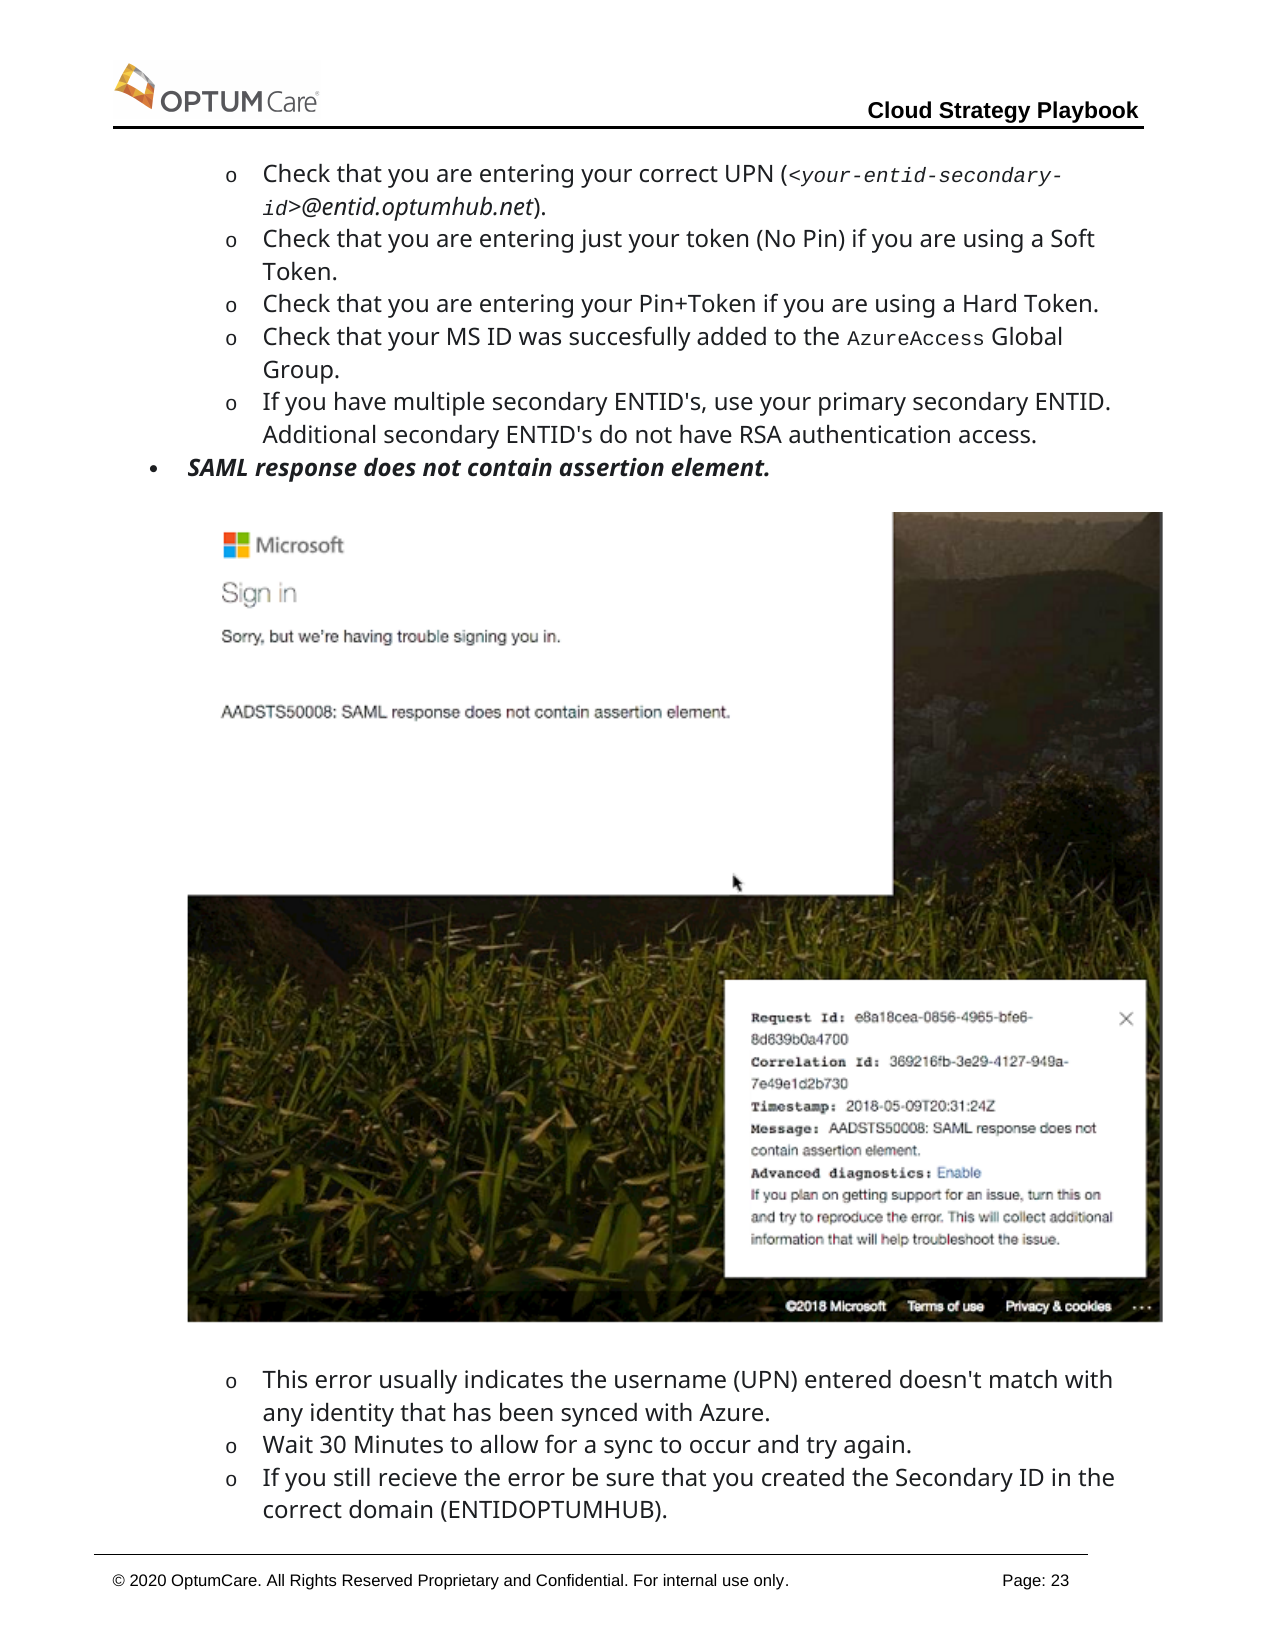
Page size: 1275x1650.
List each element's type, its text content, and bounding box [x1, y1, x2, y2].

list If you still recieve the error be sure that you created the Secondary ID in the correct domain (ENTIDOPTUMHUB). [225, 1461, 1144, 1526]
list If you have multiple secondary ENTID's, use your primary secondary ENTID. Additional secondary ENTID's do not have RSA authentication access. [225, 385, 1144, 450]
list Wait 30 Minutes to allow for a sync to occur and try again. [225, 1428, 1144, 1461]
list Check that you are entering your Pin+Token if you are using a Hard Token. [225, 287, 1144, 320]
list This error usually indicates the username (UPN) entered doesn't match with any identity that has been synced with Azure. [225, 1363, 1144, 1428]
list Check that you are entering just your token (No Pin) if you are using a Soft Token. [225, 222, 1144, 287]
list SAML response does not contain assertion element. [150, 450, 1144, 483]
list Check that you are entering your correct UPN (<your-entid-secondary-id>@entid.optumhub.net). [225, 157, 1144, 222]
list Check that your MS ID was succesfully added to the AzureAccess Global Group. [225, 320, 1144, 385]
picture [187, 512, 1163, 1330]
picture [112, 60, 322, 119]
